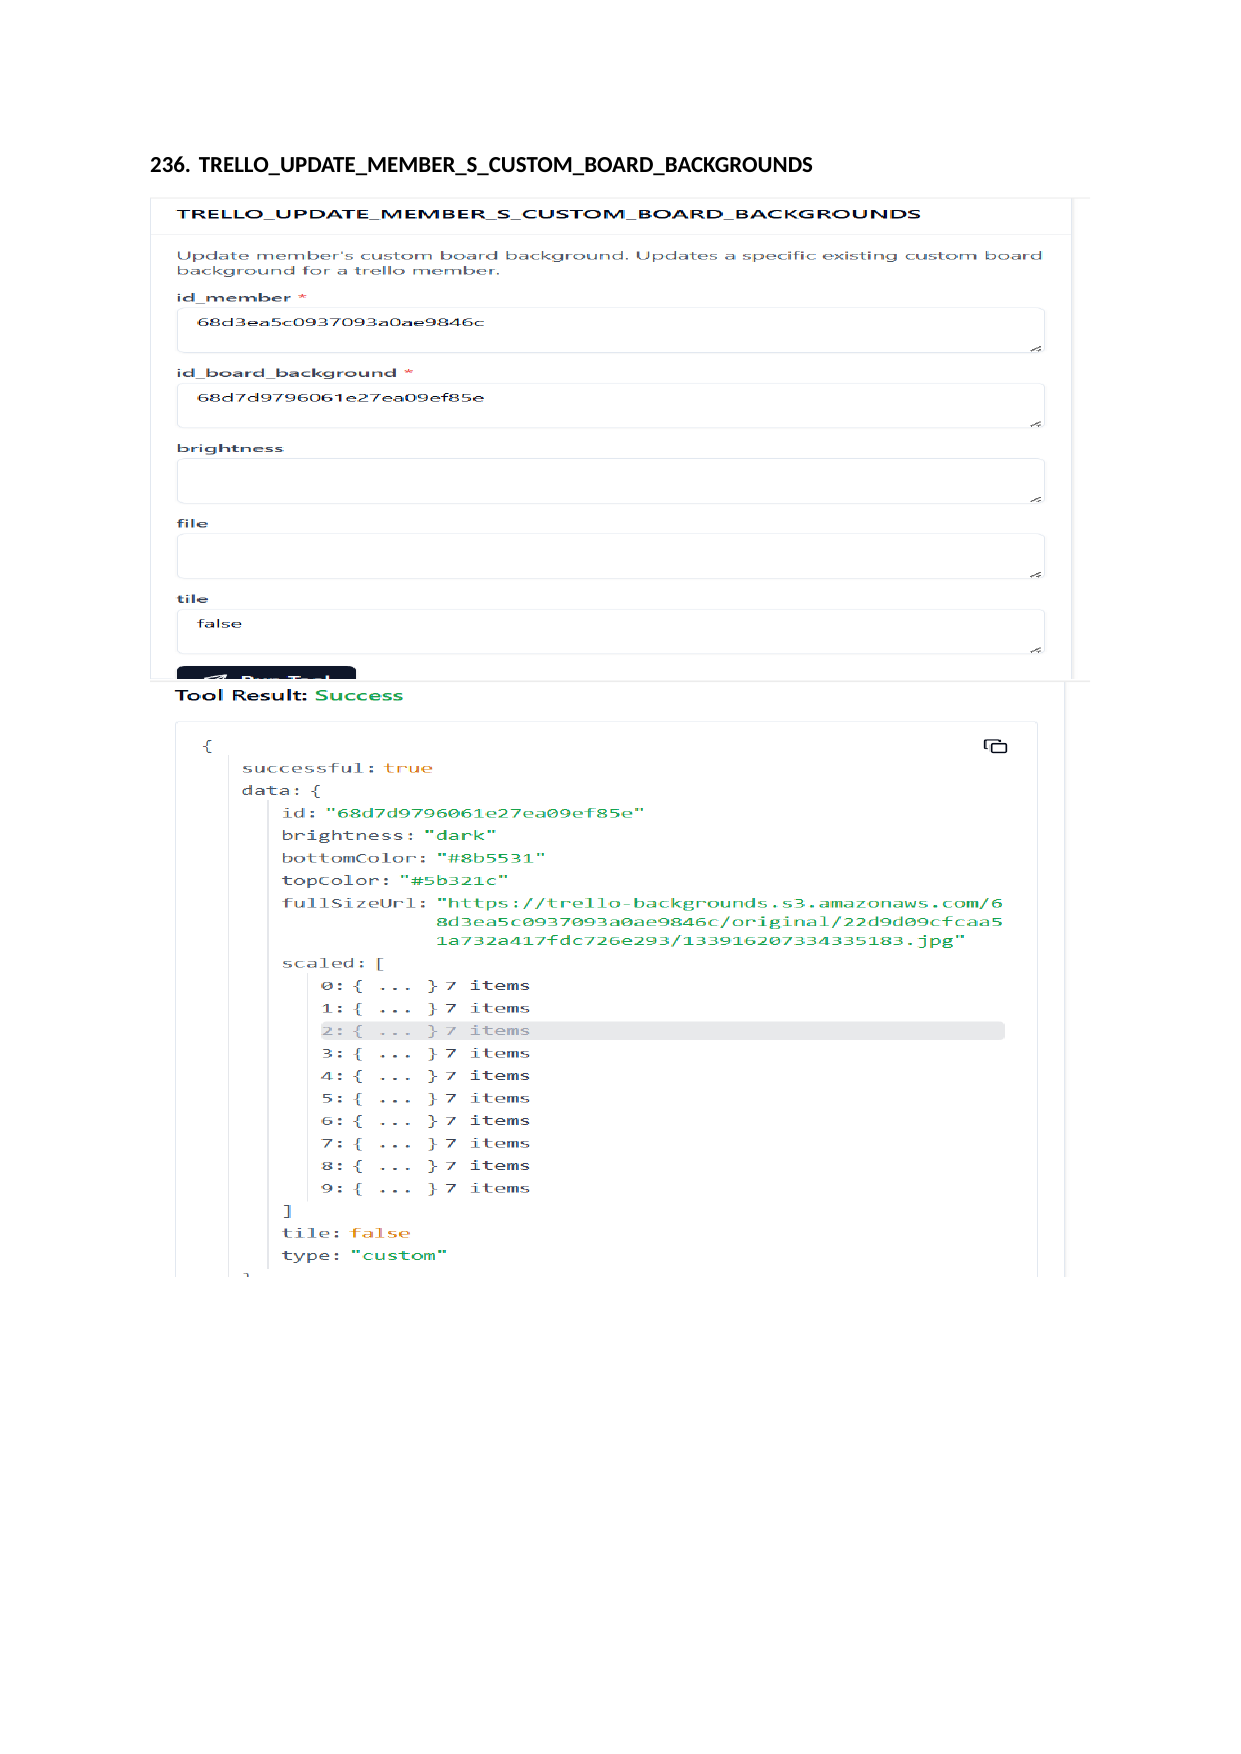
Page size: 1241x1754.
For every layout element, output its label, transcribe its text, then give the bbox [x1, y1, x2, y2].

picture [150, 680, 1091, 1277]
picture [150, 197, 1091, 679]
text 236. TRELLO_UPDATE_MEMBER_S_CUSTOM_BOARD_BACKGROUNDS [150, 150, 1090, 178]
